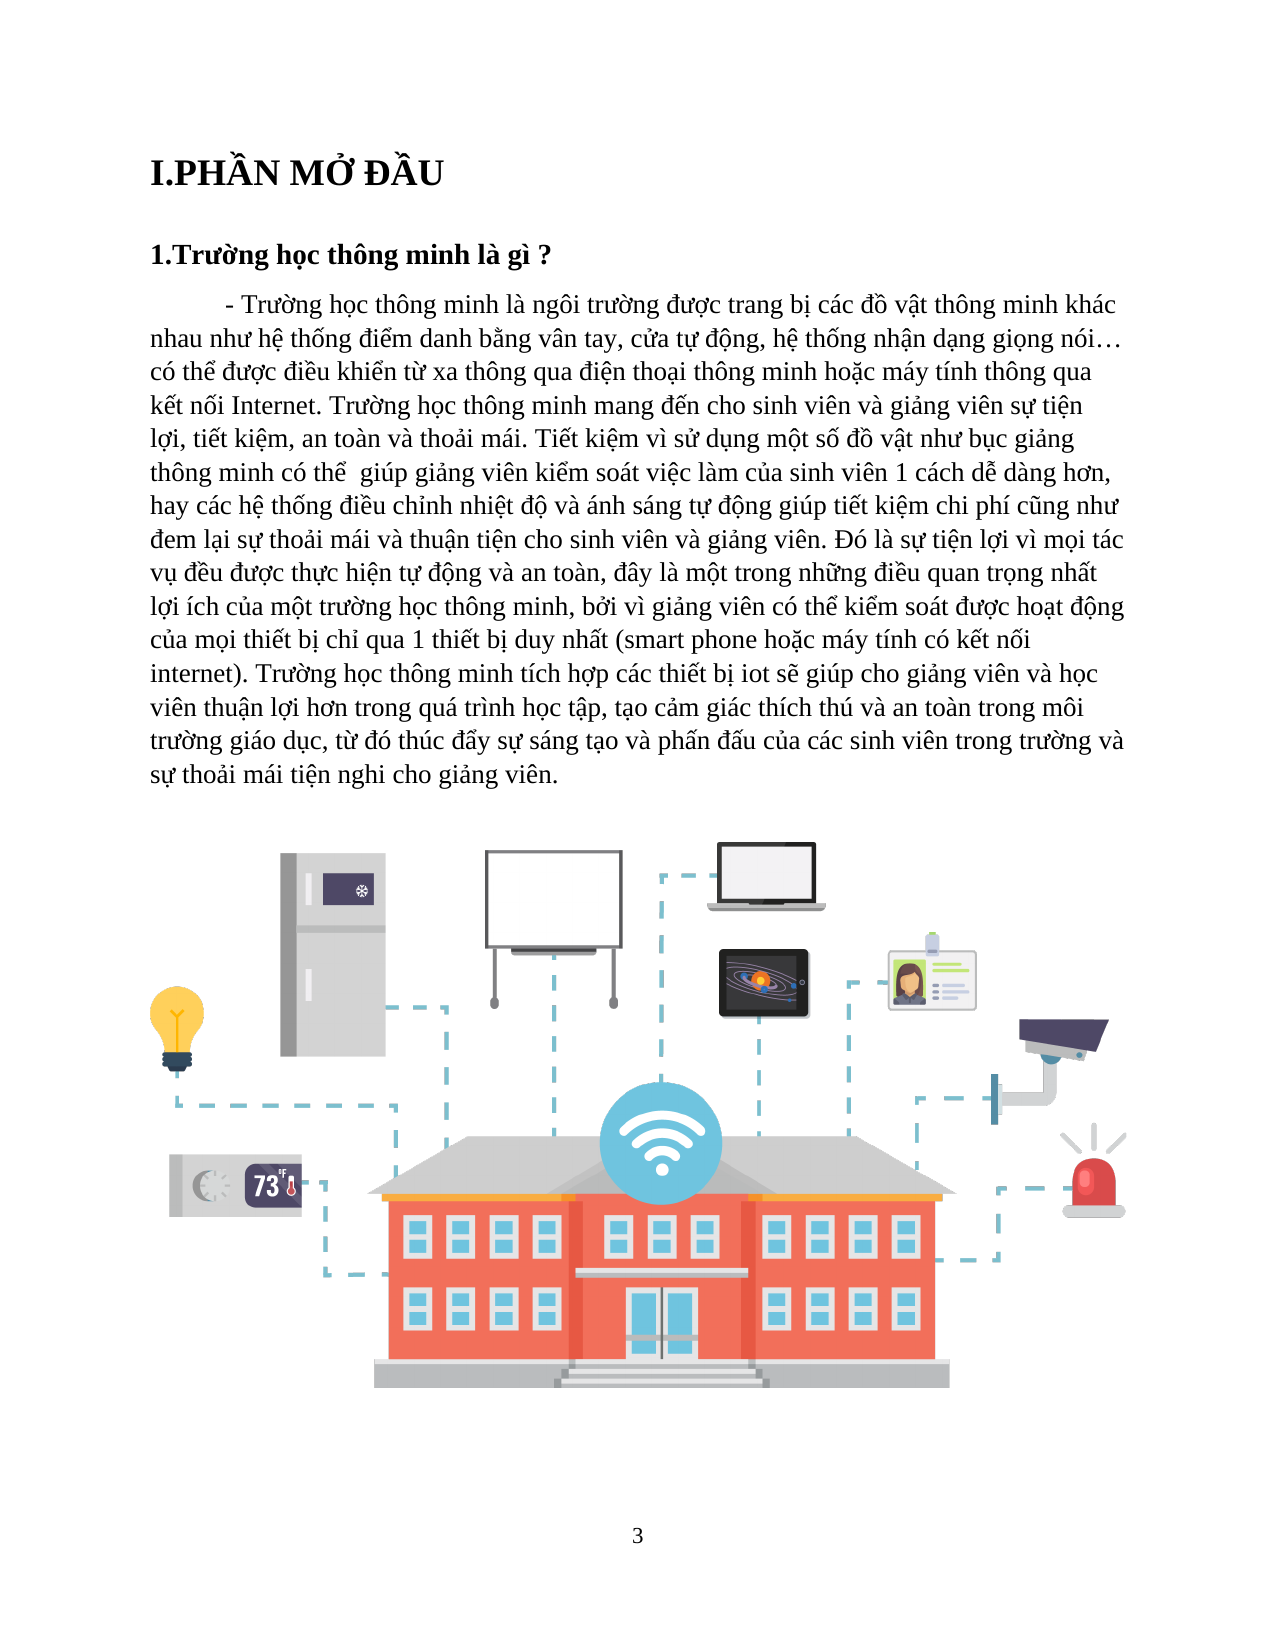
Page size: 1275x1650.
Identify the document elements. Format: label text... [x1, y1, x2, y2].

picture [150, 842, 1127, 1388]
subtitle 1.Trường học thông minh là gì ? [150, 237, 1125, 271]
subtitle I.PHẦN MỞ ĐẦU [150, 150, 1125, 193]
text - Trường học thông minh là ngôi trường được trang bị các đồ vật thông minh khác nhau như hệ thống điểm danh bằng vân tay, cửa tự động, hệ thống nhận dạng giọng nói… có thể được điều khiển từ xa thông qua điện thoại thông minh hoặc máy tính thông qua kết nối Internet. Trường học thông minh mang đến cho sinh viên và giảng viên sự tiện lợi, tiết kiệm, an toàn và thoải mái. Tiết kiệm vì sử dụng một số đồ vật như bục giảng thông minh có thể giúp giảng viên kiểm soát việc làm của sinh viên 1 cách dễ dàng hơn, hay các hệ thống điều chỉnh nhiệt độ và ánh sáng tự động giúp tiết kiệm chi phí cũng như đem lại sự thoải mái và thuận tiện cho sinh viên và giảng viên. Đó là sự tiện lợi vì mọi tác vụ đều được thực hiện tự động và an toàn, đây là một trong những điều quan trọng nhất lợi ích của một trường học thông minh, bởi vì giảng viên có thể kiểm soát được hoạt động của mọi thiết bị chỉ qua 1 thiết bị duy nhất (smart phone hoặc máy tính có kết nối internet). Trường học thông minh tích hợp các thiết bị iot sẽ giúp cho giảng viên và học viên thuận lợi hơn trong quá trình học tập, tạo cảm giác thích thú và an toàn trong môi trường giáo dục, từ đó thúc đẩy sự sáng tạo và phấn đấu của các sinh viên trong trường và sự thoải mái tiện nghi cho giảng viên. [150, 288, 1125, 789]
